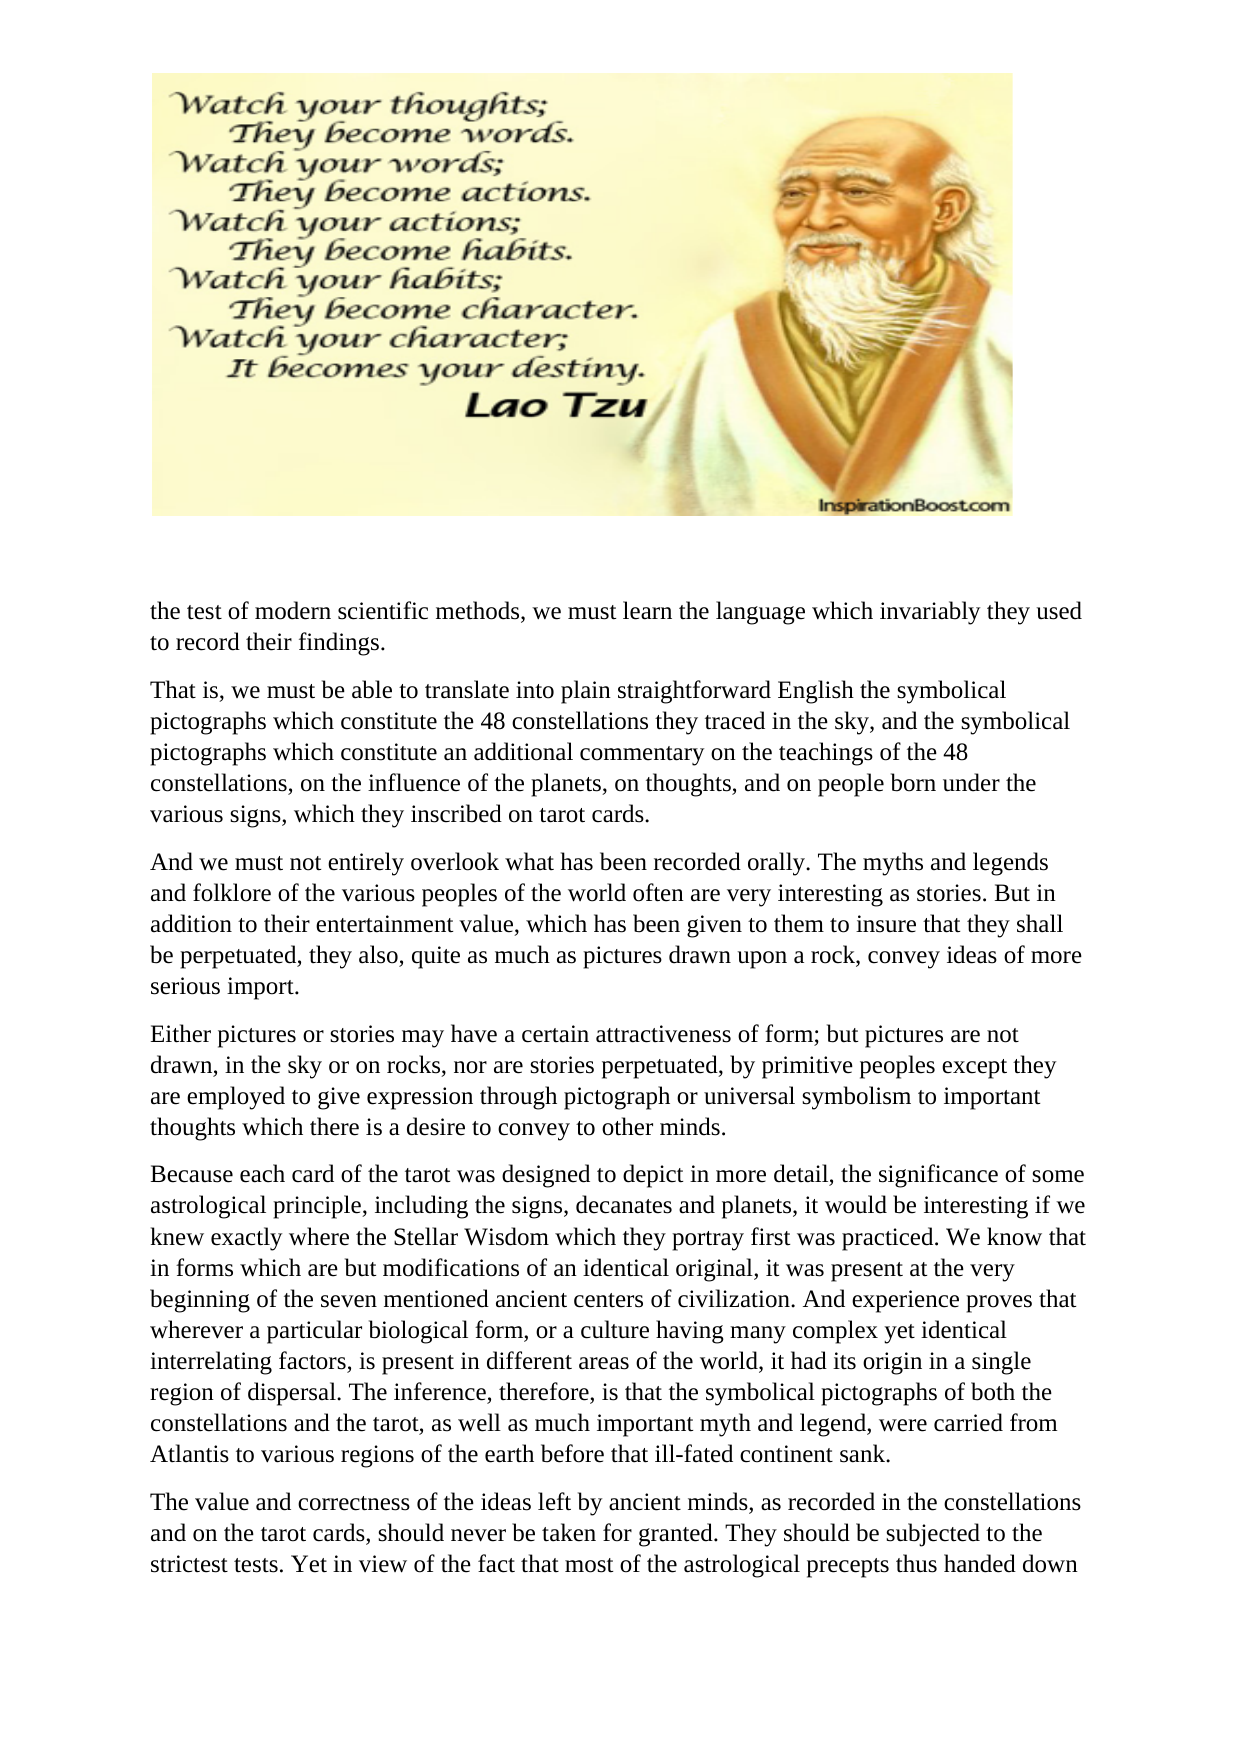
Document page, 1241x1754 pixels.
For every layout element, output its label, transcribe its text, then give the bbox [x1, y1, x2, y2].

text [150, 1487, 1090, 1577]
text That is, we must be able to translate into plain straightforward English the symbolical pictographs which constitute the 48 constellations they traced in the sky, and the symbolical pictographs which constitute an additional commentary on the teachings of the 48 constellations, on the influence of the planets, on thoughts, and on people born under the various signs, which they inscribed on tarot cards. [150, 675, 1090, 828]
text And we must not entirely overlook what has been recorded orally. The myths and legends and folklore of the various peoples of the world often are very interesting as stories. But in addition to their entertainment value, which has been given to them to insure that they shall be perpetuated, they also, quite as much as pictures drawn upon a rock, convey ideas of more serious import. [150, 847, 1090, 1000]
text Either pictures or stories may have a certain attractiveness of form; but pictures are not drawn, in the sky or on rocks, nor are stories perpetuated, by primitive peoples except they are employed to give expression through pictograph or universal symbolism to important thoughts which there is a desire to convey to other minds. [150, 1019, 1090, 1141]
text Because each card of the tarot was designed to depict in more detail, the significance of some astrological principle, including the signs, decanates and planets, it would be interesting if we knew exactly where the Stellar Wisdom which they portray first was practiced. We know that in forms which are but modifications of an identical original, it was present at the very beginning of the seven mentioned ancient centers of civilization. And experience proves that wherever a particular biological form, or a culture having many complex yet identical interrelating factors, is present in different areas of the world, it had its origin in a single region of dispersal. The inference, therefore, is that the symbolical pictographs of both the constellations and the tarot, as well as much important myth and legend, were carried from Atlantis to various regions of the earth before that ill-fated continent sank. [150, 1159, 1090, 1468]
text the test of modern scientific methods, we must learn the language which invariably they used to record their findings. [150, 596, 1090, 656]
picture [150, 73, 1012, 513]
